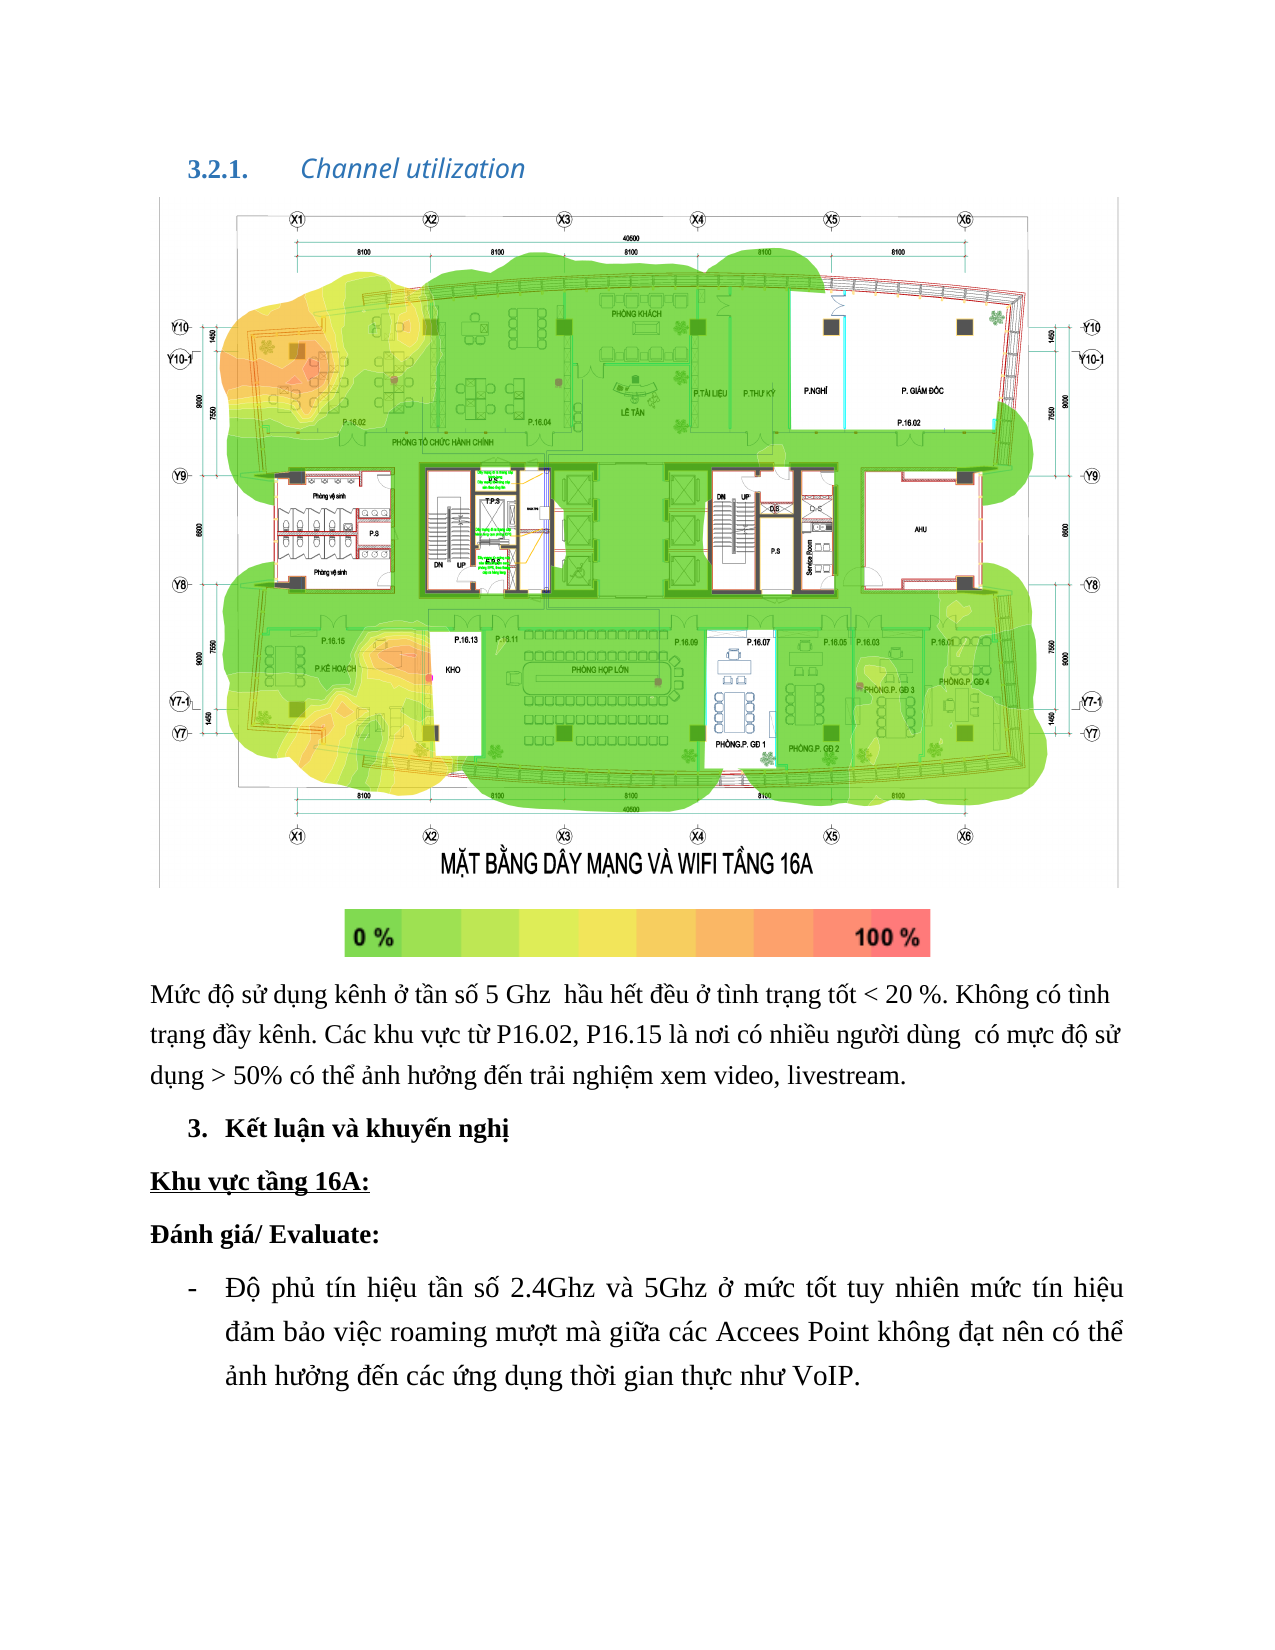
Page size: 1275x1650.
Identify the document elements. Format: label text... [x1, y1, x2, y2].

text Đánh giá/ Evaluate: [150, 1218, 1125, 1249]
list Độ phủ tín hiệu tần số 2.4Ghz và 5Ghz ở mức tốt tuy nhiên mức tín hiệu đảm bảo việc roaming mượt mà giữa các Accees Point không đạt nên có thể ảnh hưởng đến các ứng dụng thời gian thực như VoIP. [187, 1271, 1125, 1391]
text Khu vực tầng 16A: [150, 1165, 1125, 1196]
picture [344, 909, 931, 957]
text Mức độ sử dụng kênh ở tần số 5 Ghz hầu hết đều ở tình trạng tốt < 20 %. Không có tình trạng đầy kênh. Các khu vực từ P16.02, P16.15 là nơi có nhiều người dùng có mực độ sử dụng > 50% có thể ảnh hưởng đến trải nghiệm xem video, livestream. [150, 978, 1125, 1090]
picture [150, 197, 1125, 888]
subtitle Channel utilization [187, 150, 1125, 187]
subtitle Kết luận và khuyến nghị [187, 1112, 1125, 1143]
